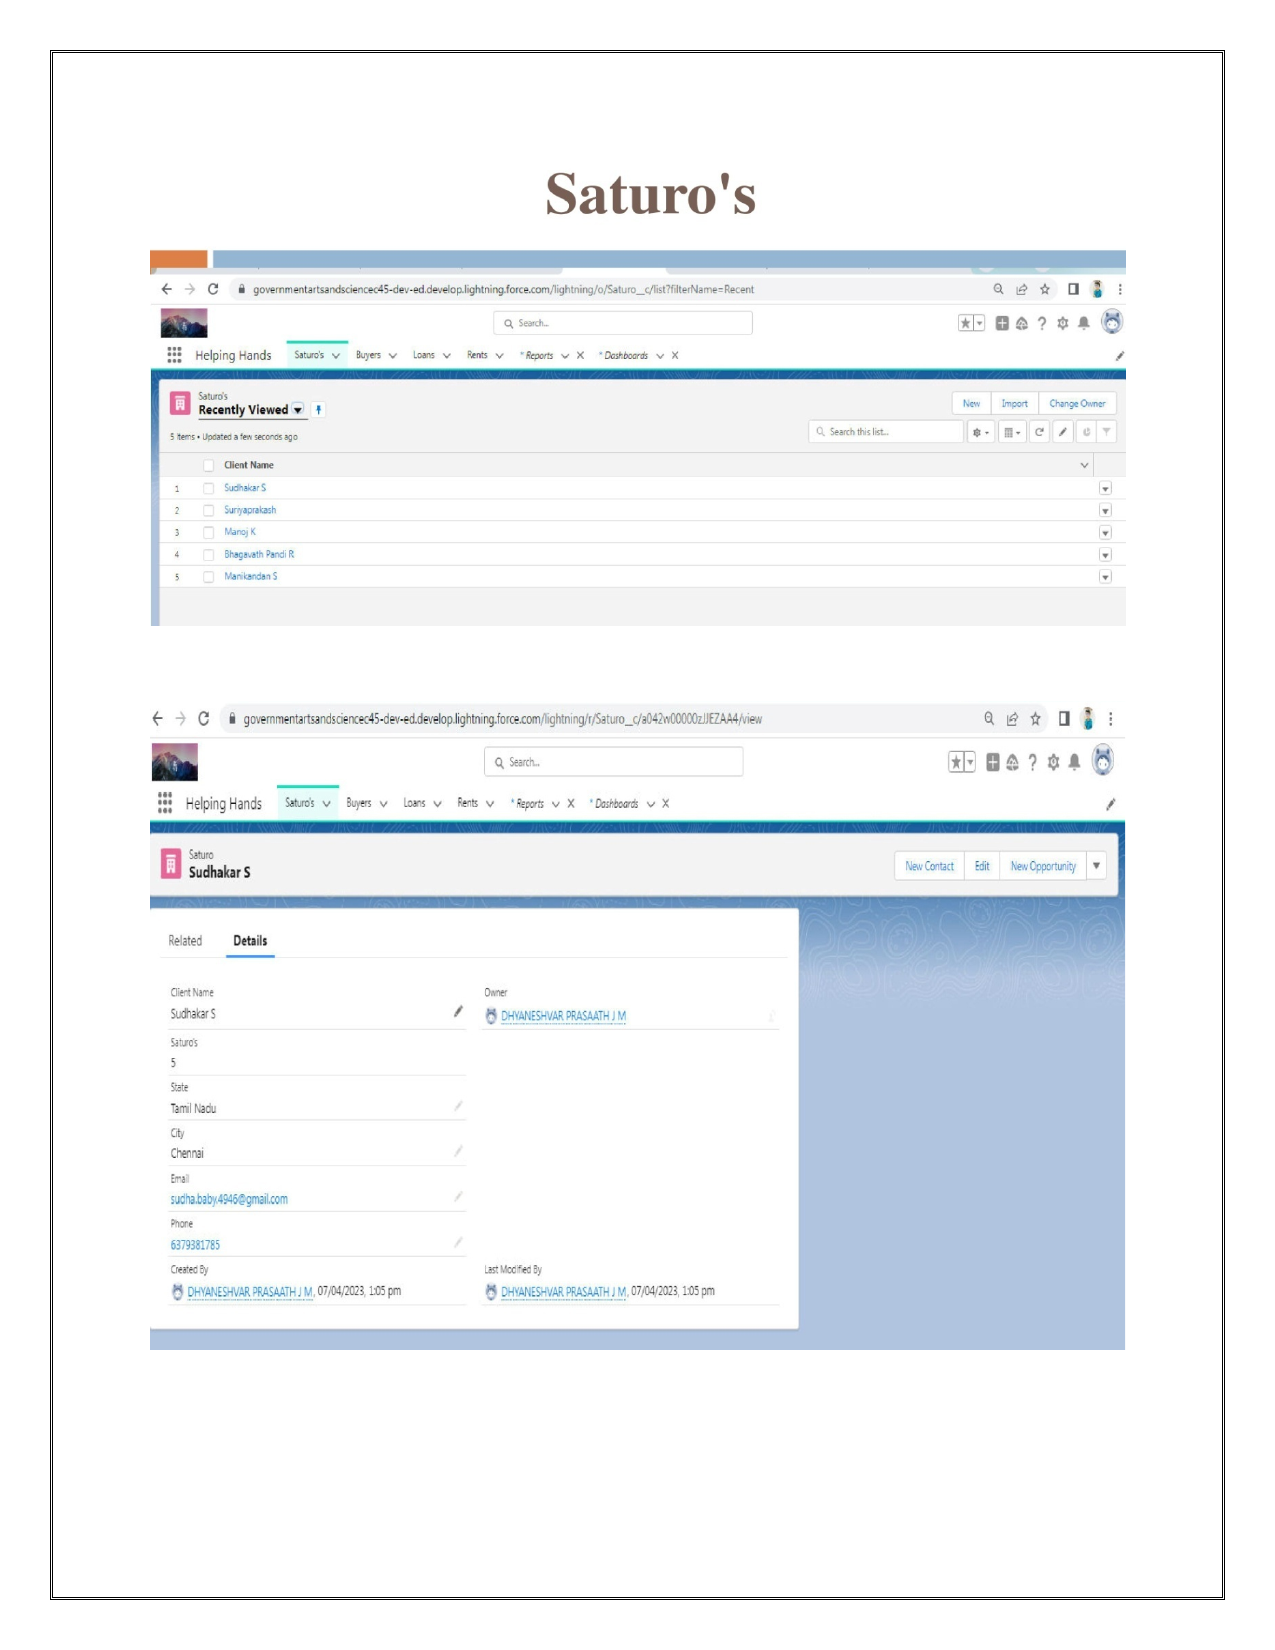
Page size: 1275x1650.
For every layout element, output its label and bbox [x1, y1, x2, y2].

picture [150, 701, 1125, 1350]
picture [150, 150, 1126, 626]
